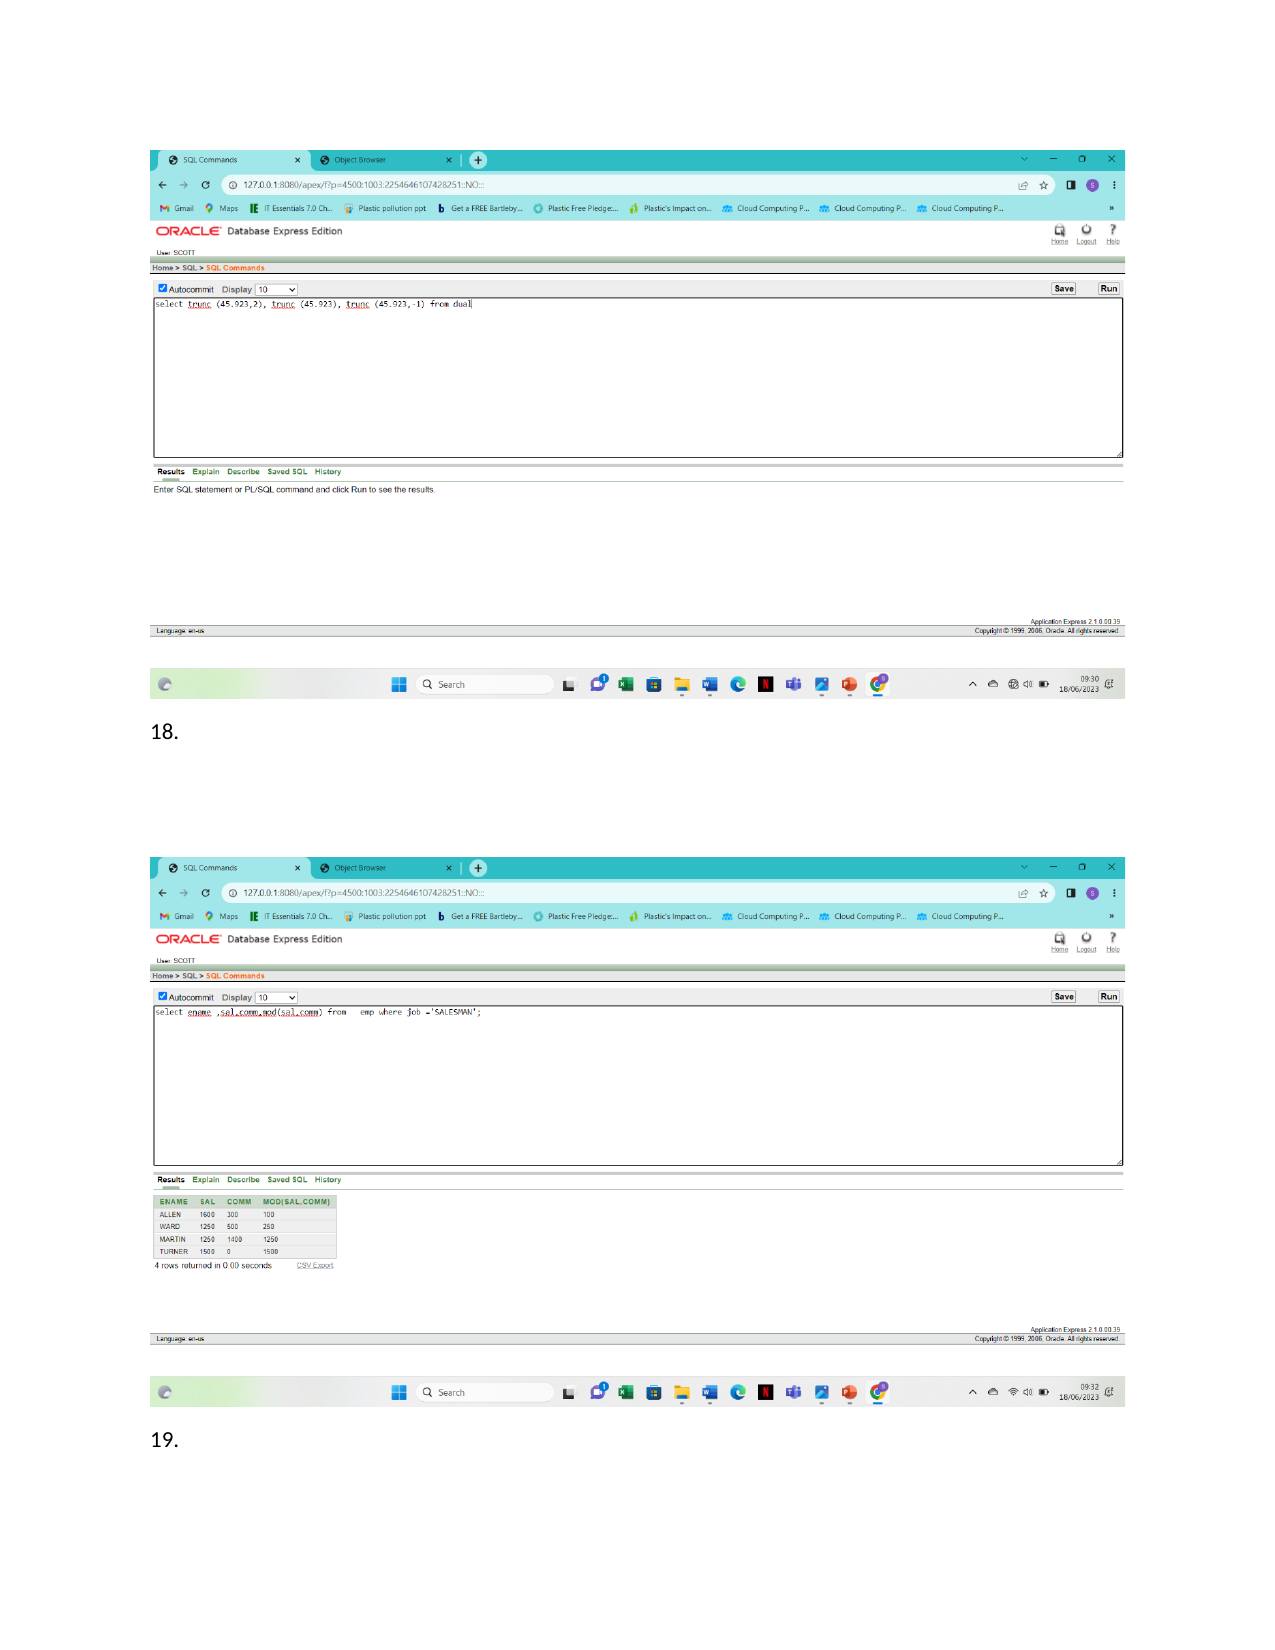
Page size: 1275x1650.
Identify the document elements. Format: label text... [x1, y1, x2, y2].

text 18. [150, 717, 1125, 745]
picture [150, 857, 1125, 1407]
picture [150, 150, 1125, 699]
text 19. [150, 1425, 1125, 1453]
